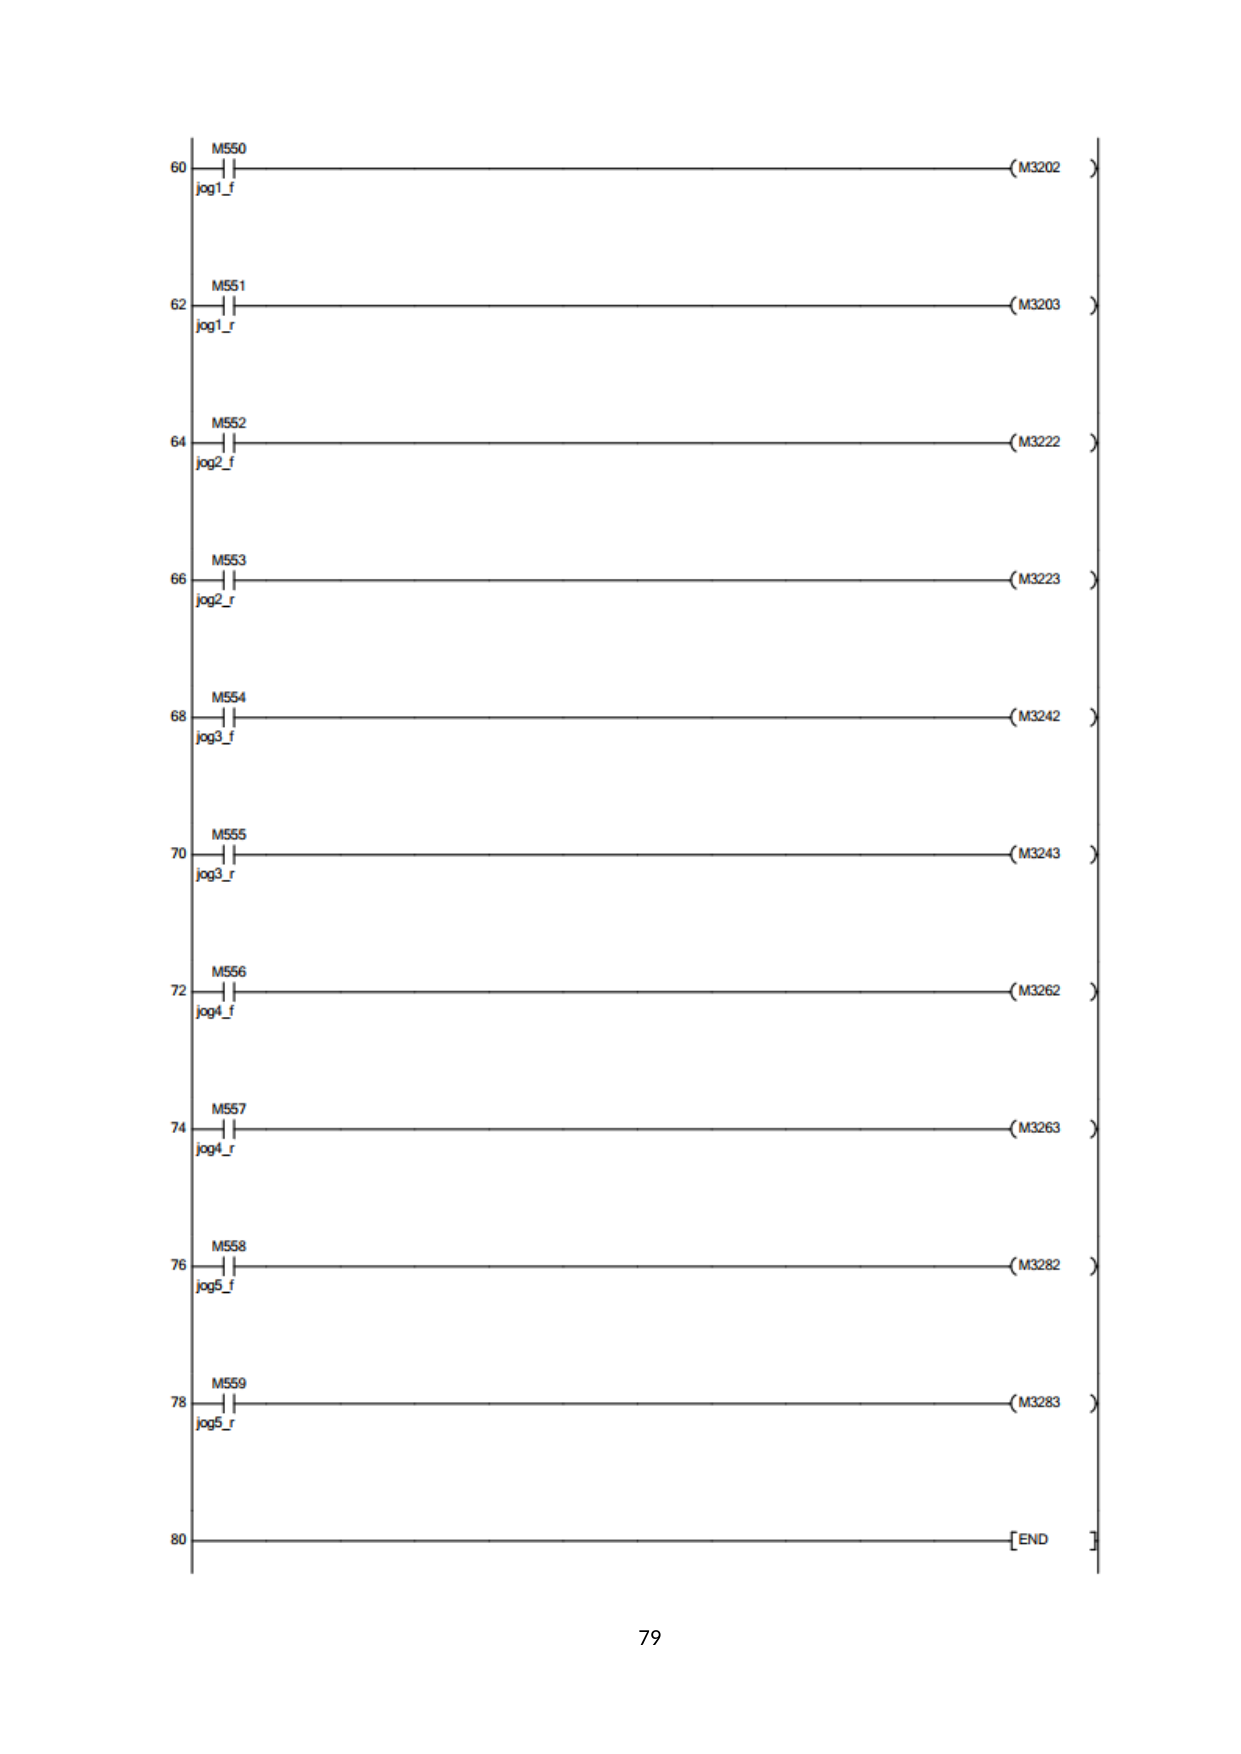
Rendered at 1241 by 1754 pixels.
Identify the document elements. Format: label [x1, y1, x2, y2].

picture [147, 118, 1152, 1596]
